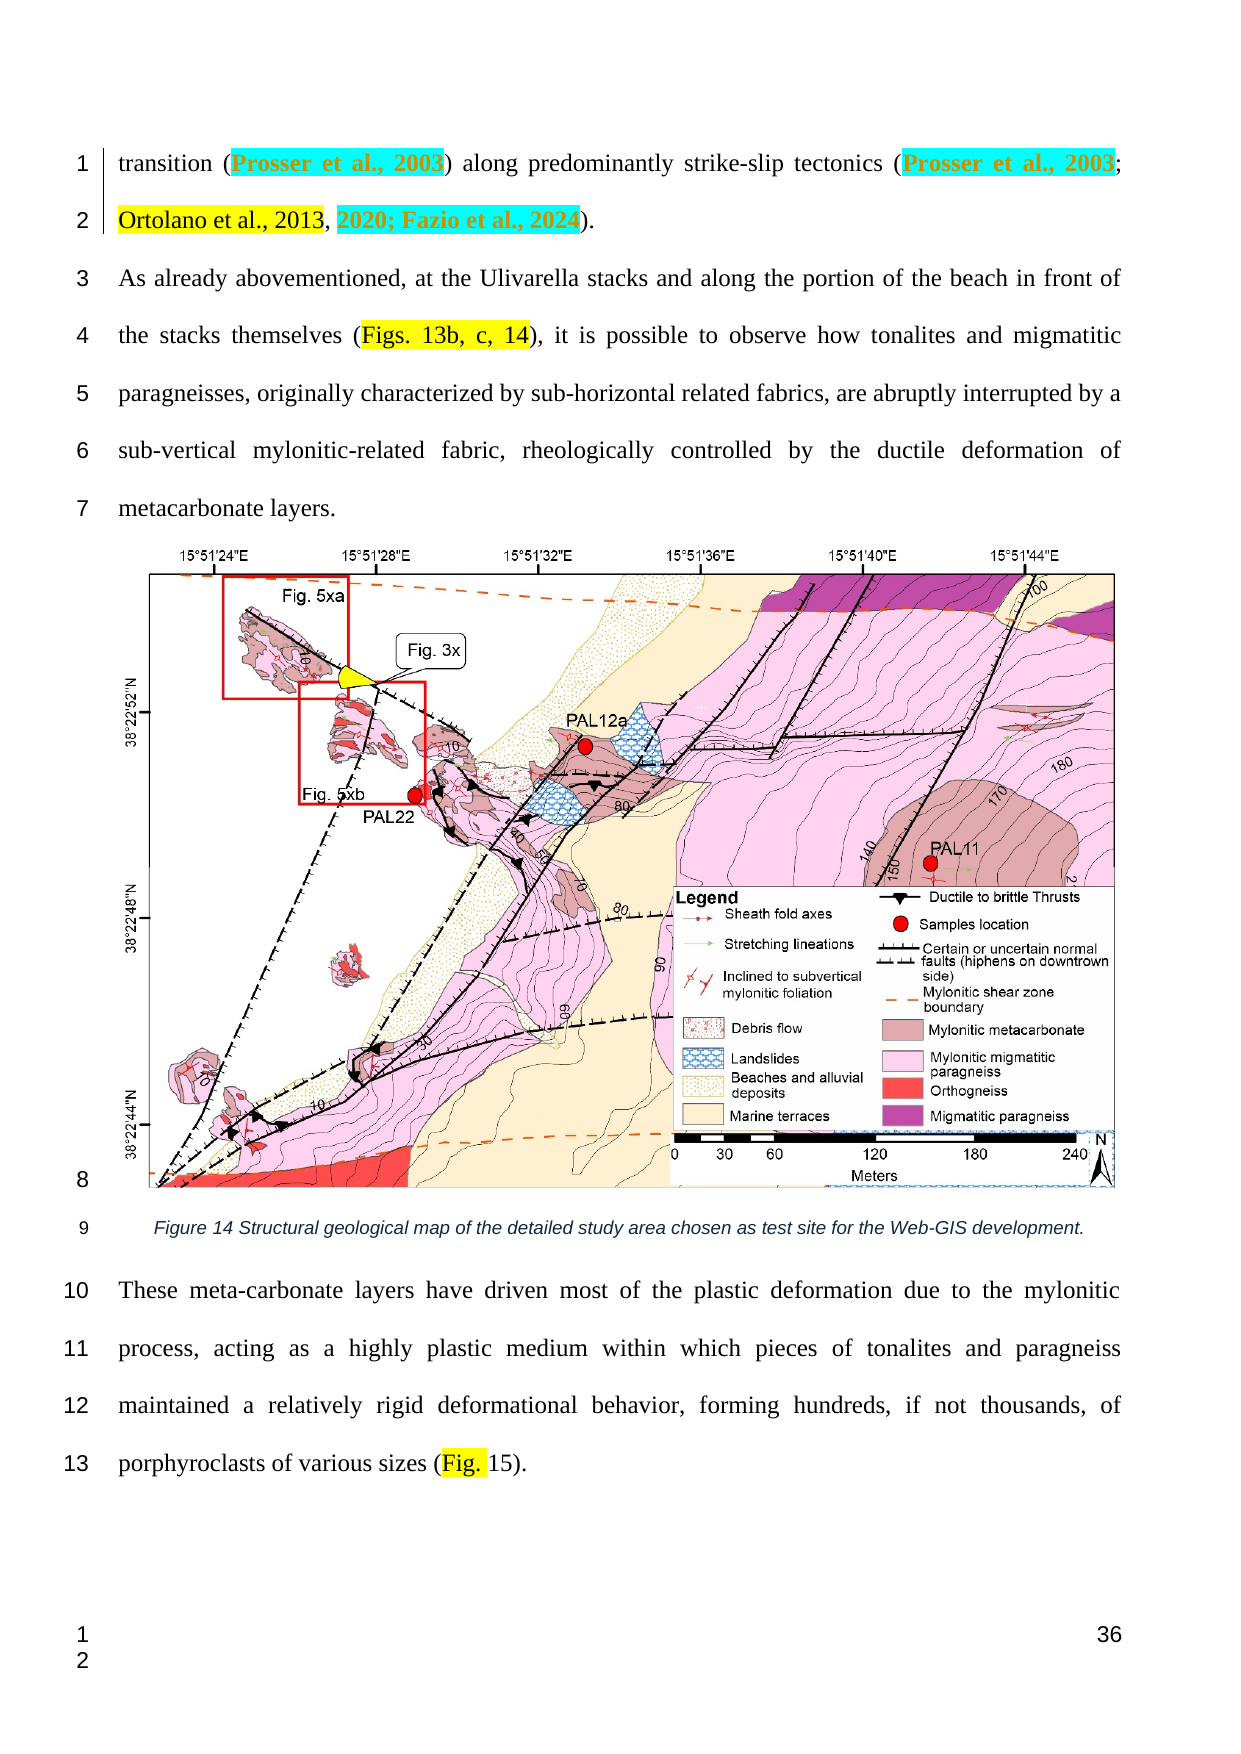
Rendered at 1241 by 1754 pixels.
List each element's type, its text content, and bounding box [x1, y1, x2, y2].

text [118, 148, 1122, 234]
picture [125, 550, 1115, 1188]
text Figure 14 Structural geological map of the detailed study area chosen as test site for the Web-GIS development. [118, 1217, 1122, 1238]
text These meta-carbonate layers have driven most of the plastic deformation due to the mylonitic process, acting as a highly plastic medium within which pieces of tonalites and paragneiss maintained a relatively rigid deformational behavior, forming hundreds, if not thousands, of porphyroclasts of various sizes (Fig. 15). [118, 1276, 1122, 1477]
text As already abovementioned, at the Ulivarella stacks and along the portion of the beach in front of the stacks themselves (Figs. 13b, c, 14), it is possible to observe how tonalites and migmatitic paragneisses, originally characterized by sub-horizontal related fabrics, are abruptly interrupted by a sub-vertical mylonitic-related fabric, rheologically controlled by the ductile deformation of metacarbonate layers. [118, 263, 1122, 521]
